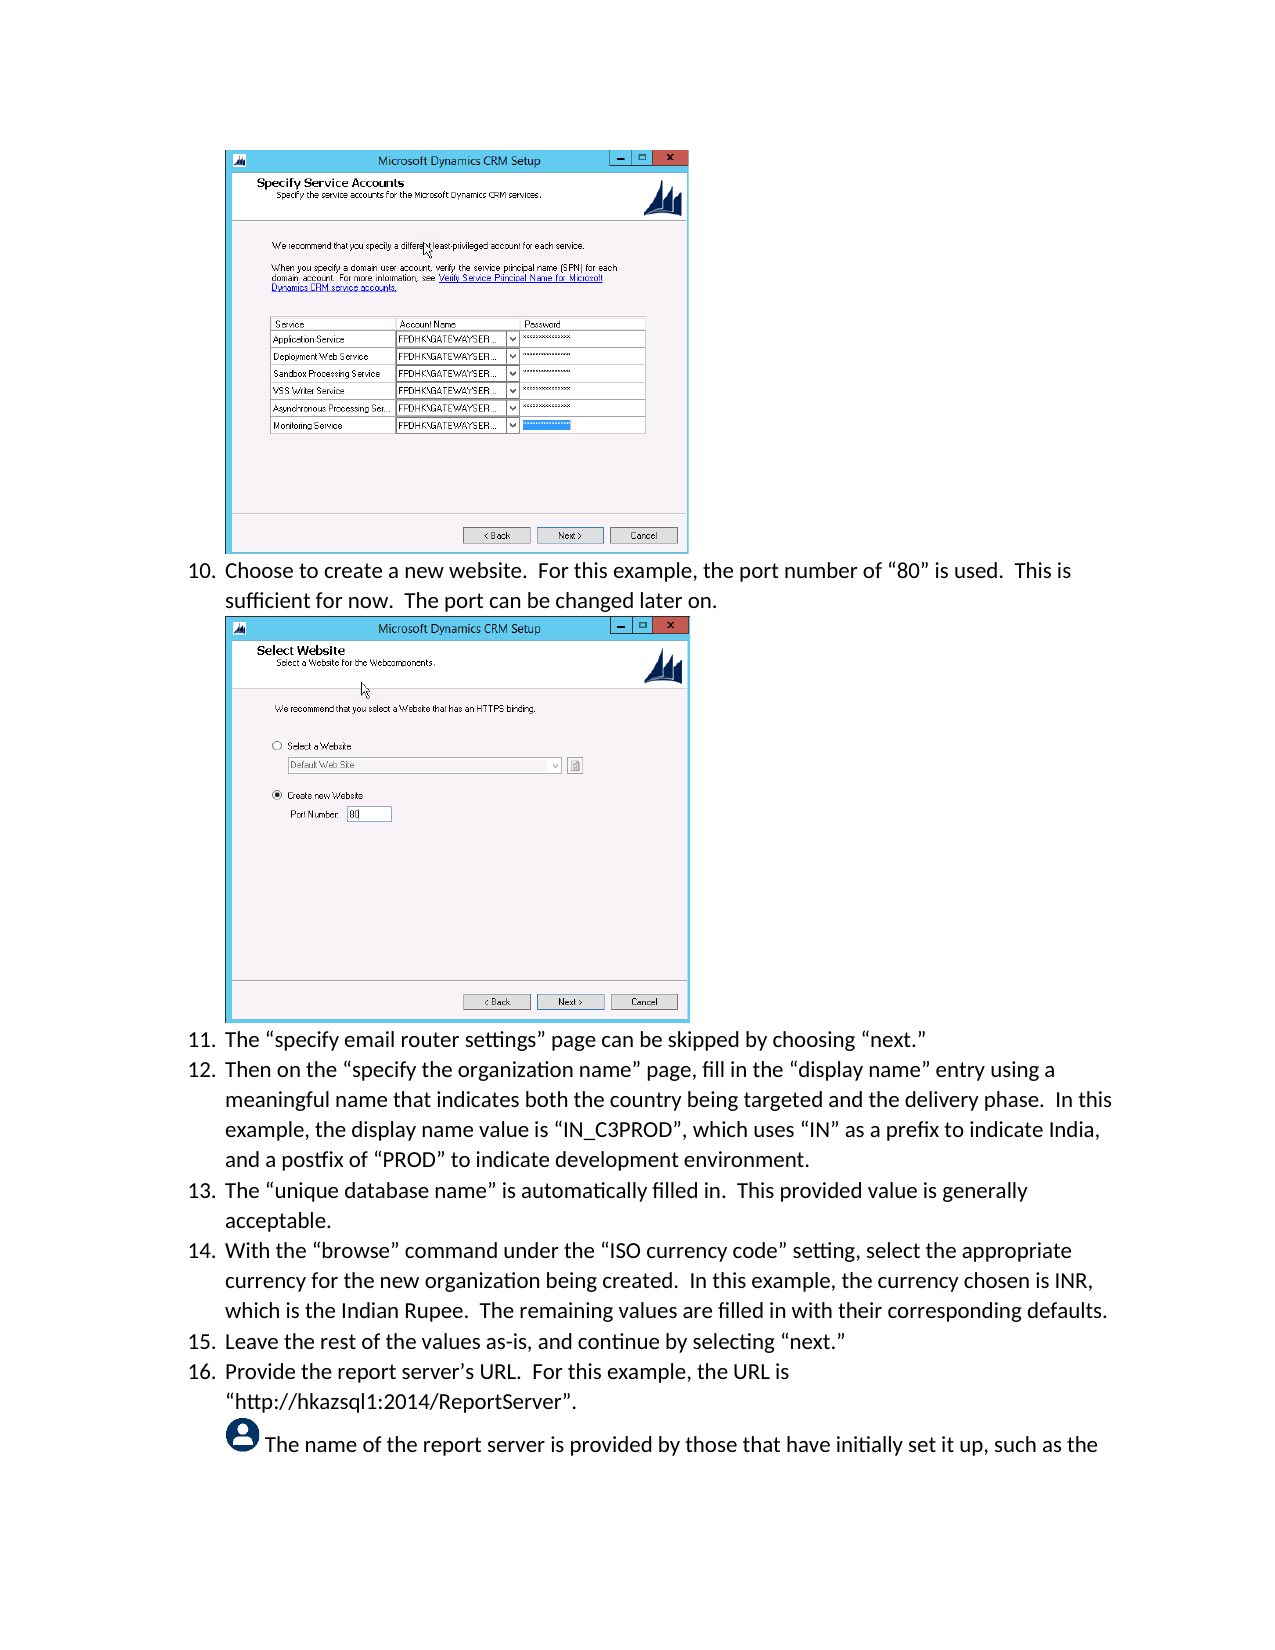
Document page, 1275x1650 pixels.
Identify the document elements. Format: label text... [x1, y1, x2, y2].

picture [225, 616, 690, 1023]
picture [225, 1417, 260, 1452]
list Then on the “specify the organization name” page, fill in the “display name” entry using a meaningful name that indicates both the country being targeted and the delivery phase. In this example, the display name value is “IN_C3PROD”, which uses “IN” as a prefix to indicate India, and a postfix of “PROD” to indicate development environment. [187, 1055, 1125, 1174]
list The “specify email router settings” page can be skipped by choosing “next.” [187, 1025, 1125, 1053]
picture [225, 150, 689, 554]
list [187, 1357, 1125, 1458]
list With the “browse” command under the “ISO currency code” setting, select the appropriate currency for the new organization being created. In this example, the currency chosen is INR, which is the Indian Rupee. The remaining values are filled in with their corresponding defaults. [187, 1236, 1125, 1325]
list Leave the rest of the values as-is, and continue by selecting “next.” [187, 1327, 1125, 1355]
list Choose to create a new website. For this example, the port number of “80” is used. This is sufficient for now. The port can be changed later on. [187, 556, 1125, 614]
list The “unique database name” is automatically filled in. This provided value is generally acceptable. [187, 1176, 1125, 1234]
